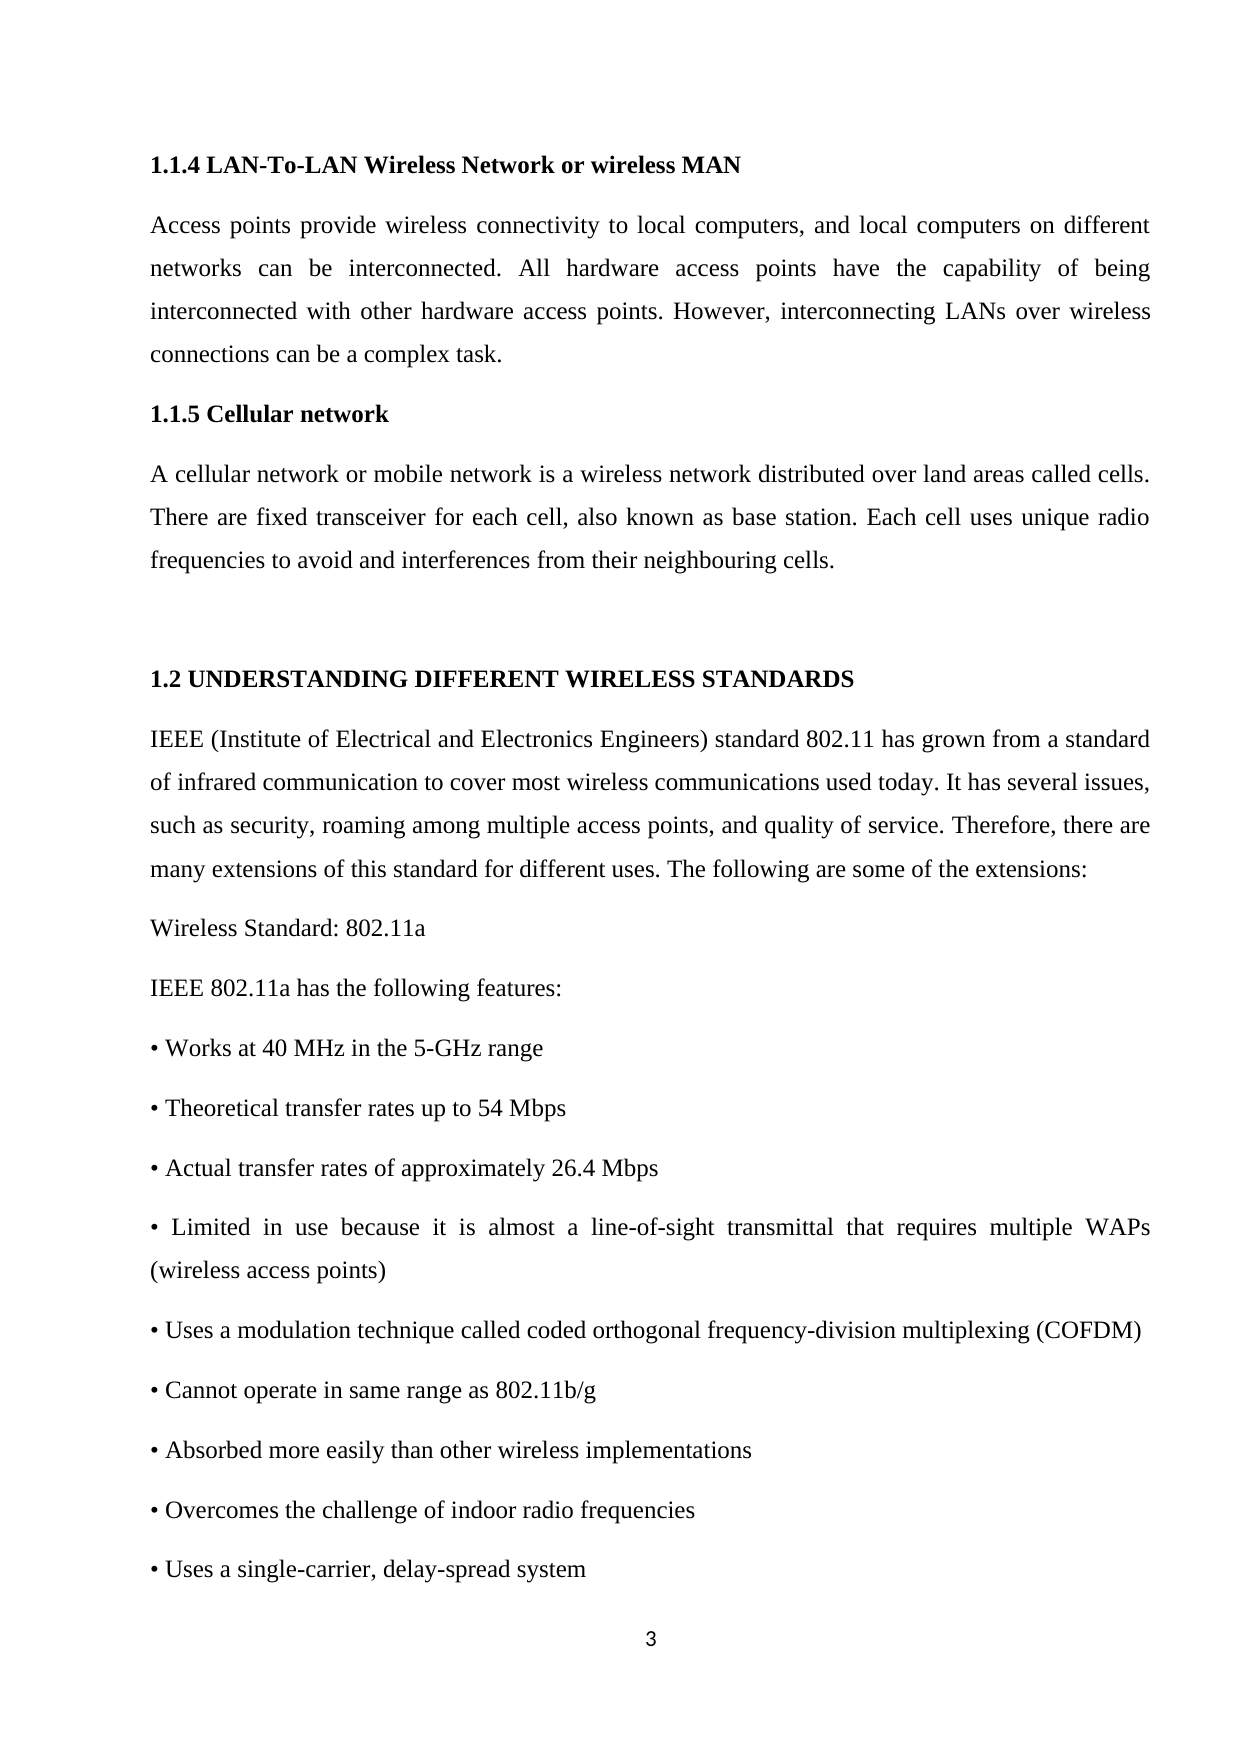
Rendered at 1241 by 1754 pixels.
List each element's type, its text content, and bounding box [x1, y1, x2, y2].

text 1.2 Understanding different wireless standards [150, 664, 1152, 693]
text • Actual transfer rates of approximately 26.4 Mbps [150, 1153, 1152, 1181]
text • Uses a modulation technique called coded orthogonal frequency-division multiplexing (COFDM) [150, 1315, 1152, 1344]
text • Works at 40 MHz in the 5-GHz range [150, 1033, 1152, 1062]
text IEEE (Institute of Electrical and Electronics Engineers) standard 802.11 has grown from a standard of infrared communication to cover most wireless communications used today. It has several issues, such as security, roaming among multiple access points, and quality of service. Therefore, there are many extensions of this standard for different uses. The following are some of the extensions: [150, 724, 1152, 882]
text • Theoretical transfer rates up to 54 Mbps [150, 1093, 1152, 1122]
text • Limited in use because it is almost a line-of-sight transmittal that requires multiple WAPs (wireless access points) [150, 1212, 1152, 1284]
text Wireless Standard: 802.11a [150, 913, 1152, 942]
text • Cannot operate in same range as 802.11b/g [150, 1375, 1152, 1404]
text A cellular network or mobile network is a wireless network distributed over land areas called cells. There are fixed transceiver for each cell, also known as base station. Each cell uses unique radio frequencies to avoid and interferences from their neighbouring cells. [150, 459, 1152, 574]
text Access points provide wireless connectivity to local computers, and local computers on different networks can be interconnected. All hardware access points have the capability of being interconnected with other hardware access points. However, interconnecting LANs over wireless connections can be a complex task. [150, 210, 1152, 368]
text • Overcomes the challenge of indoor radio frequencies [150, 1495, 1152, 1523]
text • Absorbed more easily than other wireless implementations [150, 1435, 1152, 1464]
text 1.1.5 Cellular network [150, 399, 1152, 428]
text 1.1.4 LAN-To-LAN Wireless Network or wireless MAN [150, 150, 1152, 179]
text IEEE 802.11a has the following features: [150, 973, 1152, 1002]
text • Uses a single-carrier, delay-spread system [150, 1554, 1152, 1583]
